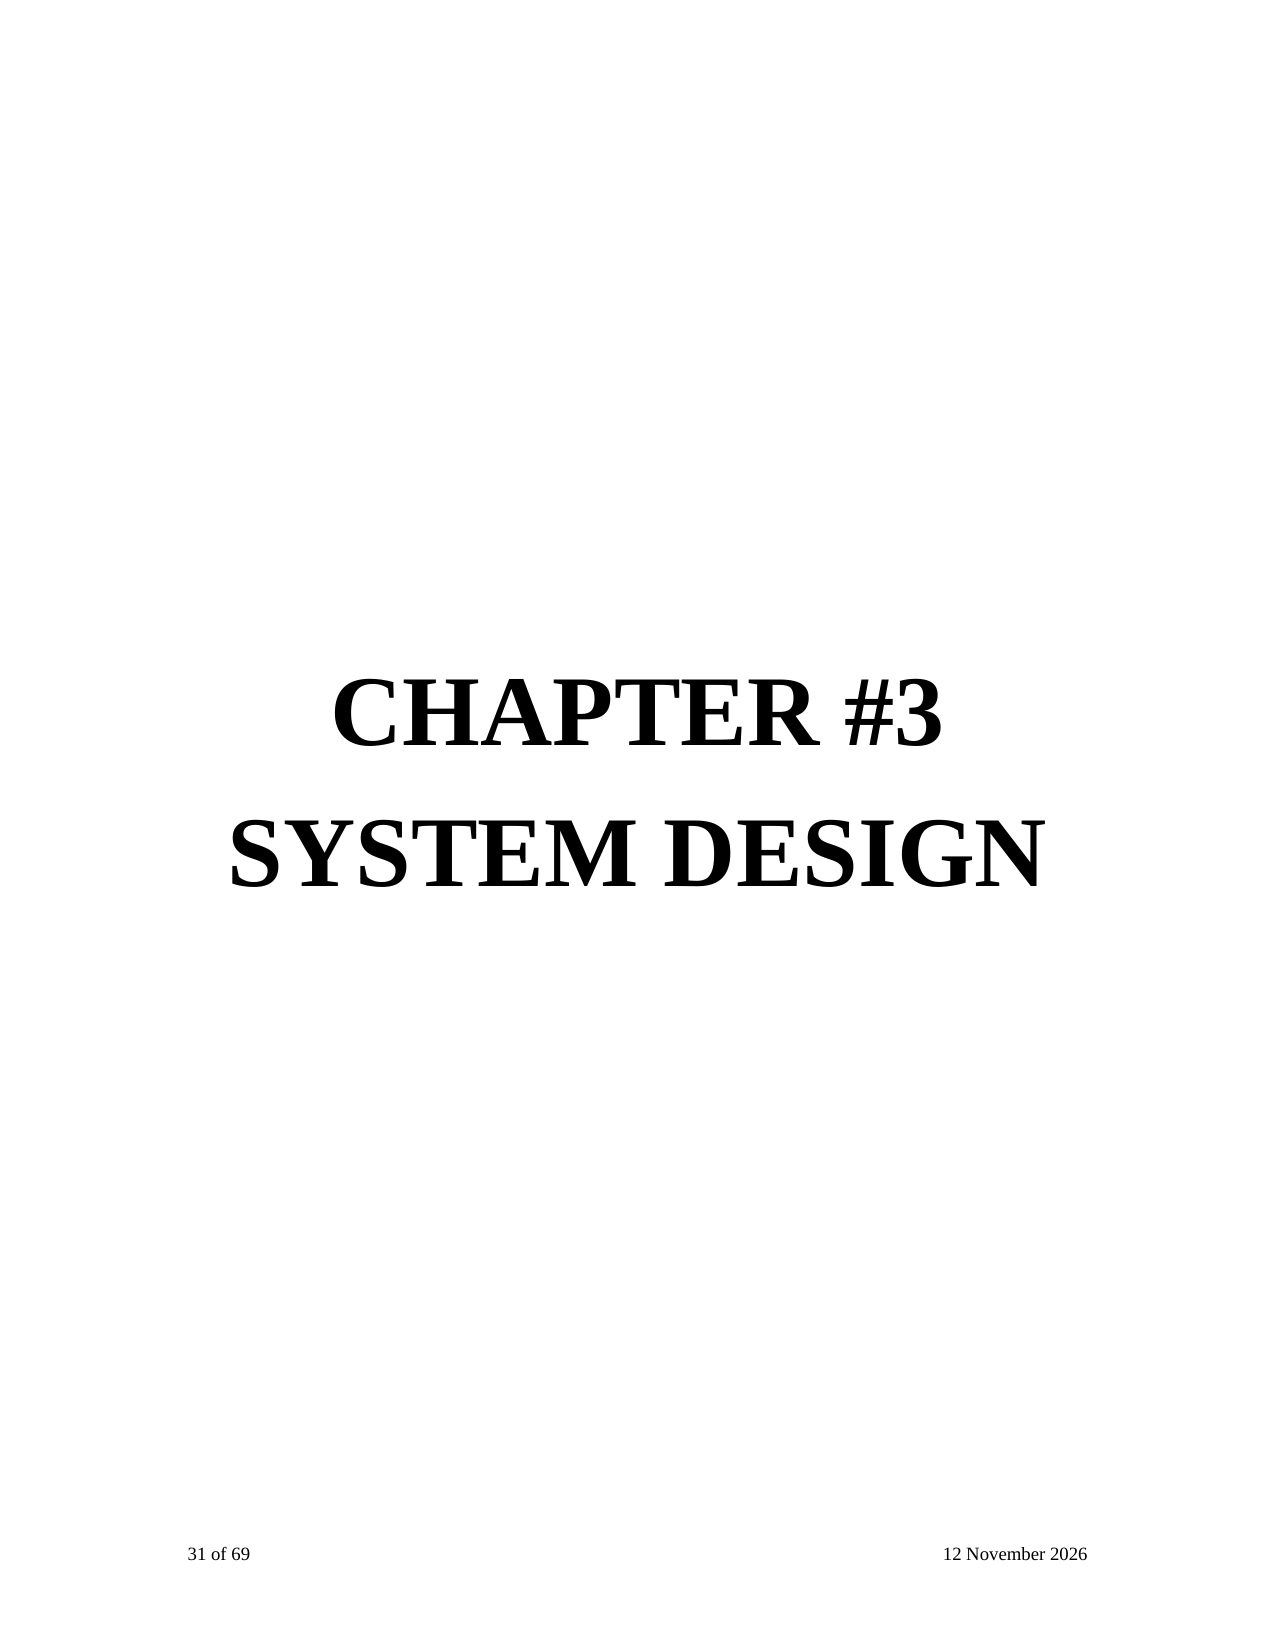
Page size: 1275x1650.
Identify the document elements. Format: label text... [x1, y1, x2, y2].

text SYSTEM DESIGN [187, 792, 1087, 907]
text CHAPTER #3 [187, 652, 1087, 767]
